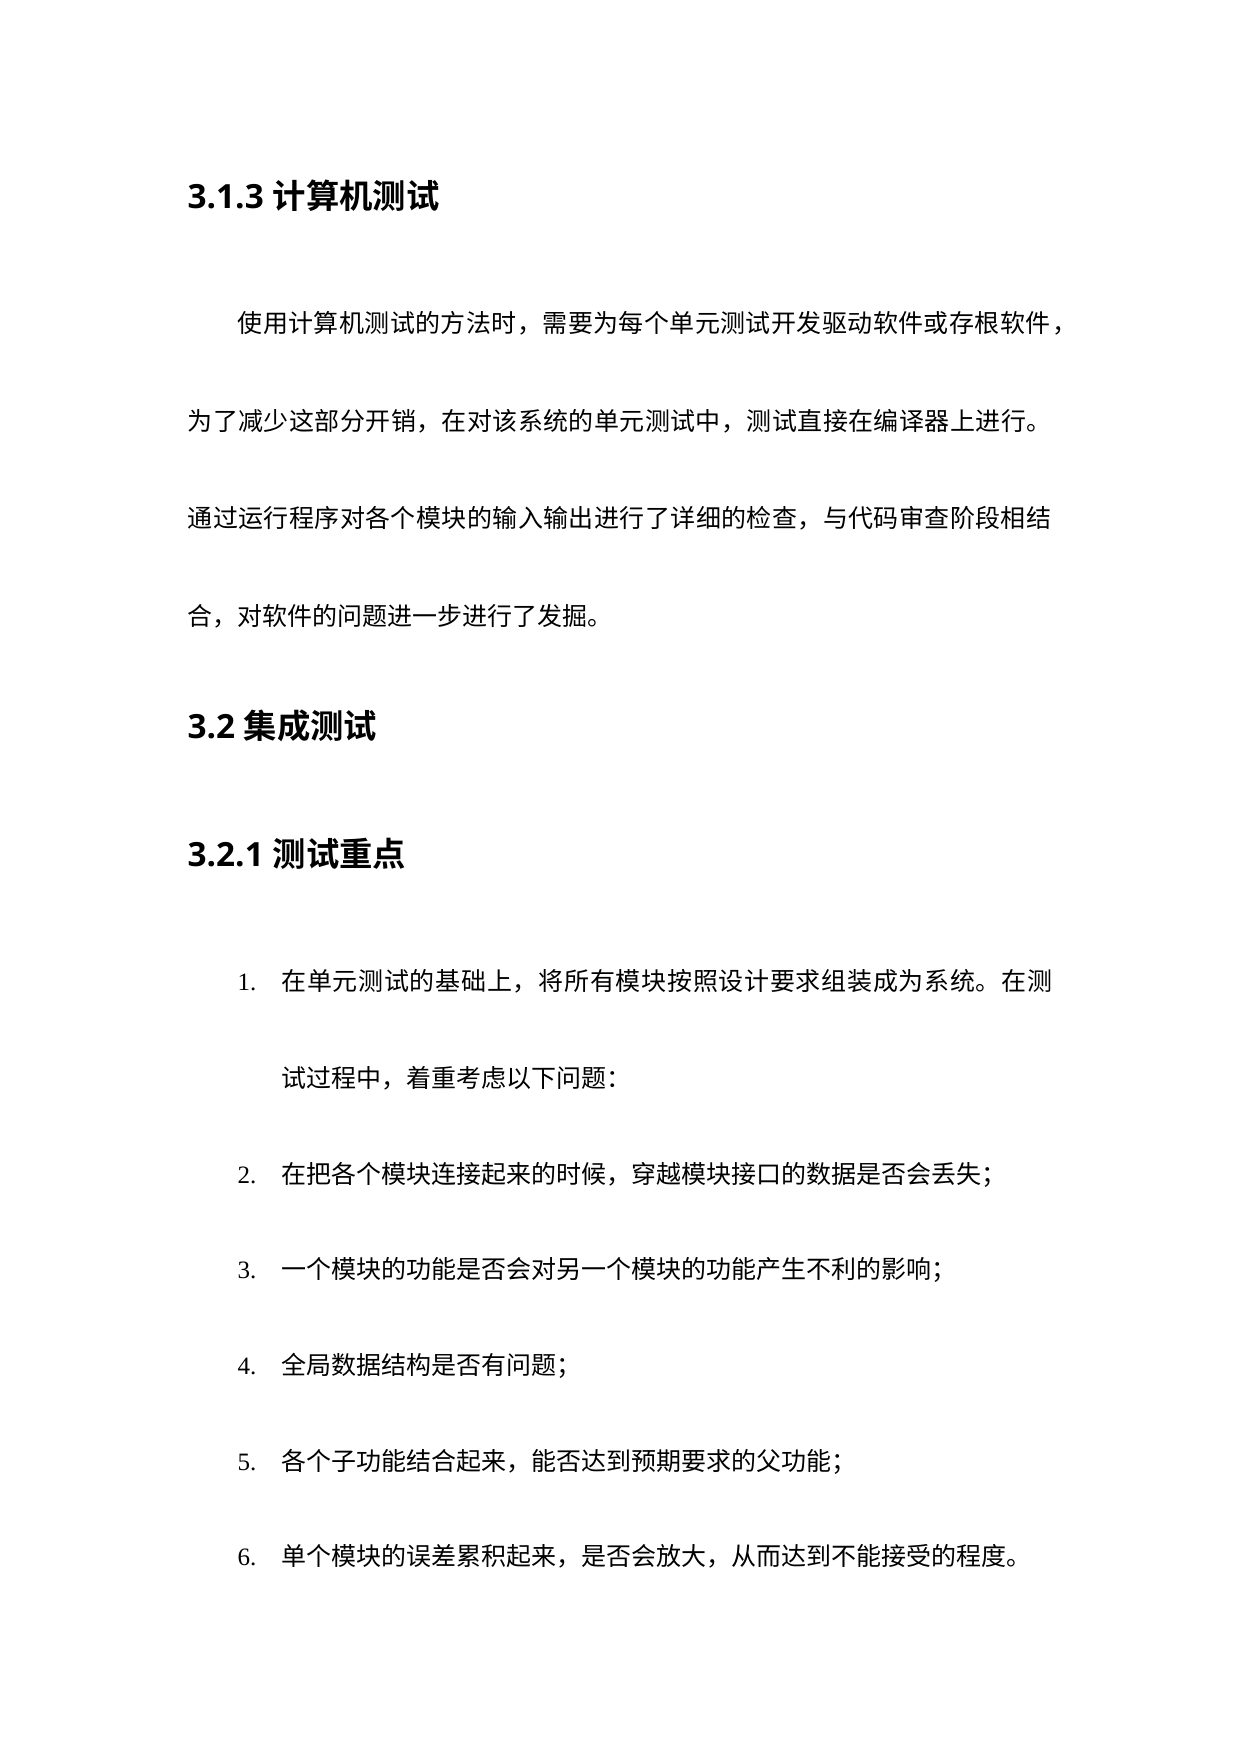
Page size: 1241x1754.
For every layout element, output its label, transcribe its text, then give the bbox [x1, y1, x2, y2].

list 一个模块的功能是否会对另一个模块的功能产生不利的影响； [237, 1236, 1053, 1301]
subtitle 3.2 集成测试 [187, 692, 1053, 757]
list 在把各个模块连接起来的时候，穿越模块接口的数据是否会丢失； [237, 1140, 1053, 1205]
subtitle 3.1.3 计算机测试 [187, 162, 1053, 227]
list 单个模块的误差累积起来，是否会放大，从而达到不能接受的程度。 [237, 1522, 1053, 1587]
list 各个子功能结合起来，能否达到预期要求的父功能； [237, 1427, 1053, 1492]
list 在单元测试的基础上，将所有模块按照设计要求组装成为系统。在测试过程中，着重考虑以下问题： [237, 947, 1053, 1109]
list 全局数据结构是否有问题； [237, 1331, 1053, 1396]
text 使用计算机测试的方法时，需要为每个单元测试开发驱动软件或存根软件，为了减少这部分开销，在对该系统的单元测试中，测试直接在编译器上进行。通过运行程序对各个模块的输入输出进行了详细的检查，与代码审查阶段相结合，对软件的问题进一步进行了发掘。 [187, 289, 1053, 647]
subtitle 3.2.1 测试重点 [187, 819, 1053, 884]
